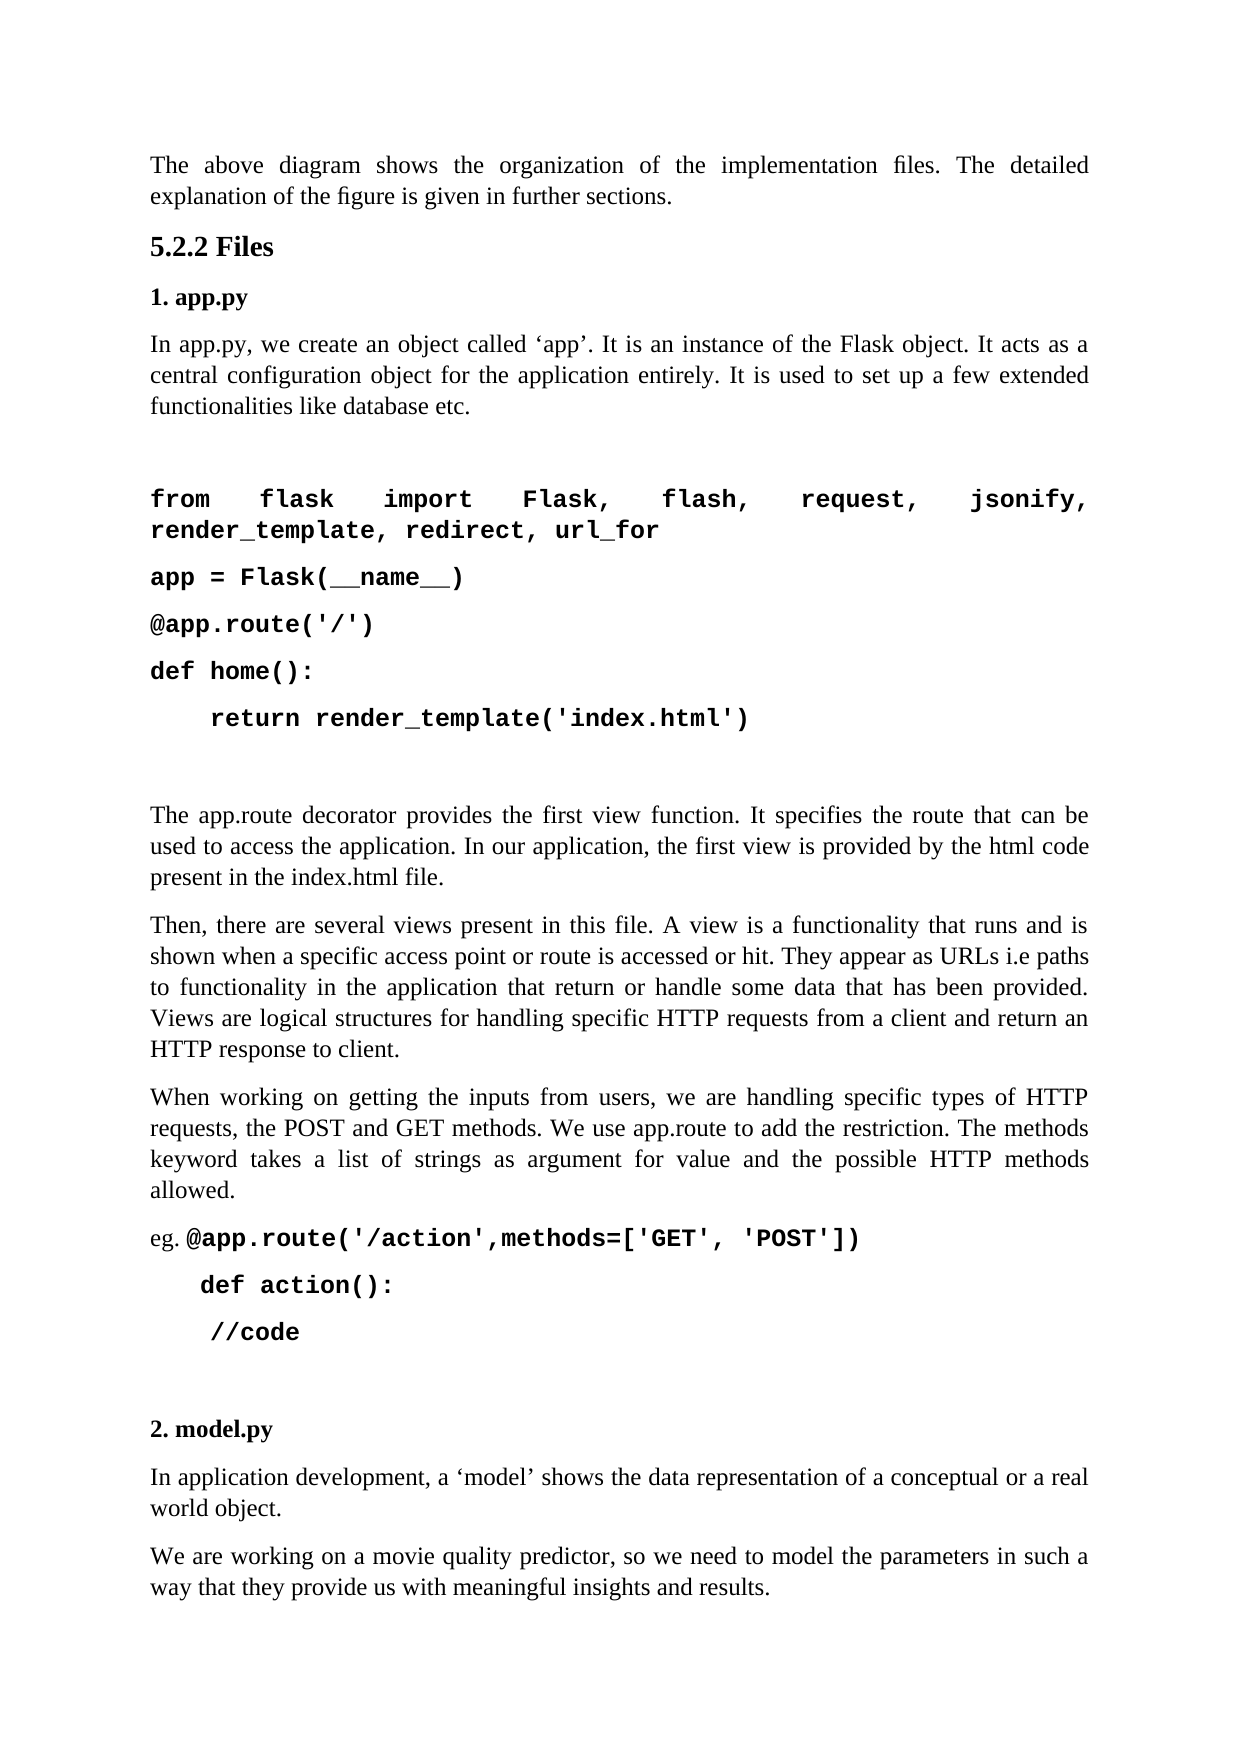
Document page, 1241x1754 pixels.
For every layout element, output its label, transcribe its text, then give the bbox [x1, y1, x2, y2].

text When working on getting the inputs from users, we are handling specific types of HTTP requests, the POST and GET methods. We use app.route to add the restriction. The methods keyword takes a list of strings as argument for value and the possible HTTP methods allowed. [150, 1082, 1090, 1204]
text The above diagram shows the organization of the implementation ﬁles. The detailed explanation of the ﬁgure is given in further sections. [150, 150, 1090, 210]
text Then, there are several views present in this file. A view is a functionality that runs and is shown when a specific access point or route is accessed or hit. They appear as URLs i.e paths to functionality in the application that return or handle some data that has been provided. Views are logical structures for handling specific HTTP requests from a client and return an HTTP response to client. [150, 910, 1090, 1063]
text def action(): [150, 1272, 1090, 1301]
text from flask import Flask, flash, request, jsonify, render_template, redirect, url_for [150, 487, 1090, 546]
text def home(): [150, 659, 1090, 687]
text return render_template('index.html') [150, 706, 1090, 734]
text //code [150, 1320, 1090, 1348]
text 5.2.2 Files [150, 229, 1090, 262]
text We are working on a movie quality predictor, so we need to model the parameters in such a way that they provide us with meaningful insights and results. [150, 1541, 1090, 1601]
text 2. model.py [150, 1414, 1090, 1443]
text app = Flask(__name__) [150, 564, 1090, 593]
text 1. app.py [150, 282, 1090, 310]
text eg. @app.route('/action',methods=['GET', 'POST']) [150, 1223, 1090, 1253]
text In application development, a ‘model’ shows the data representation of a conceptual or a real world object. [150, 1462, 1090, 1522]
text @app.route('/') [150, 612, 1090, 640]
text In app.py, we create an object called ‘app’. It is an instance of the Flask object. It acts as a central configuration object for the application entirely. It is used to set up a few extended functionalities like database etc. [150, 329, 1090, 420]
text The app.route decorator provides the first view function. It specifies the route that can be used to access the application. In our application, the first view is provided by the html code present in the index.html file. [150, 800, 1090, 891]
